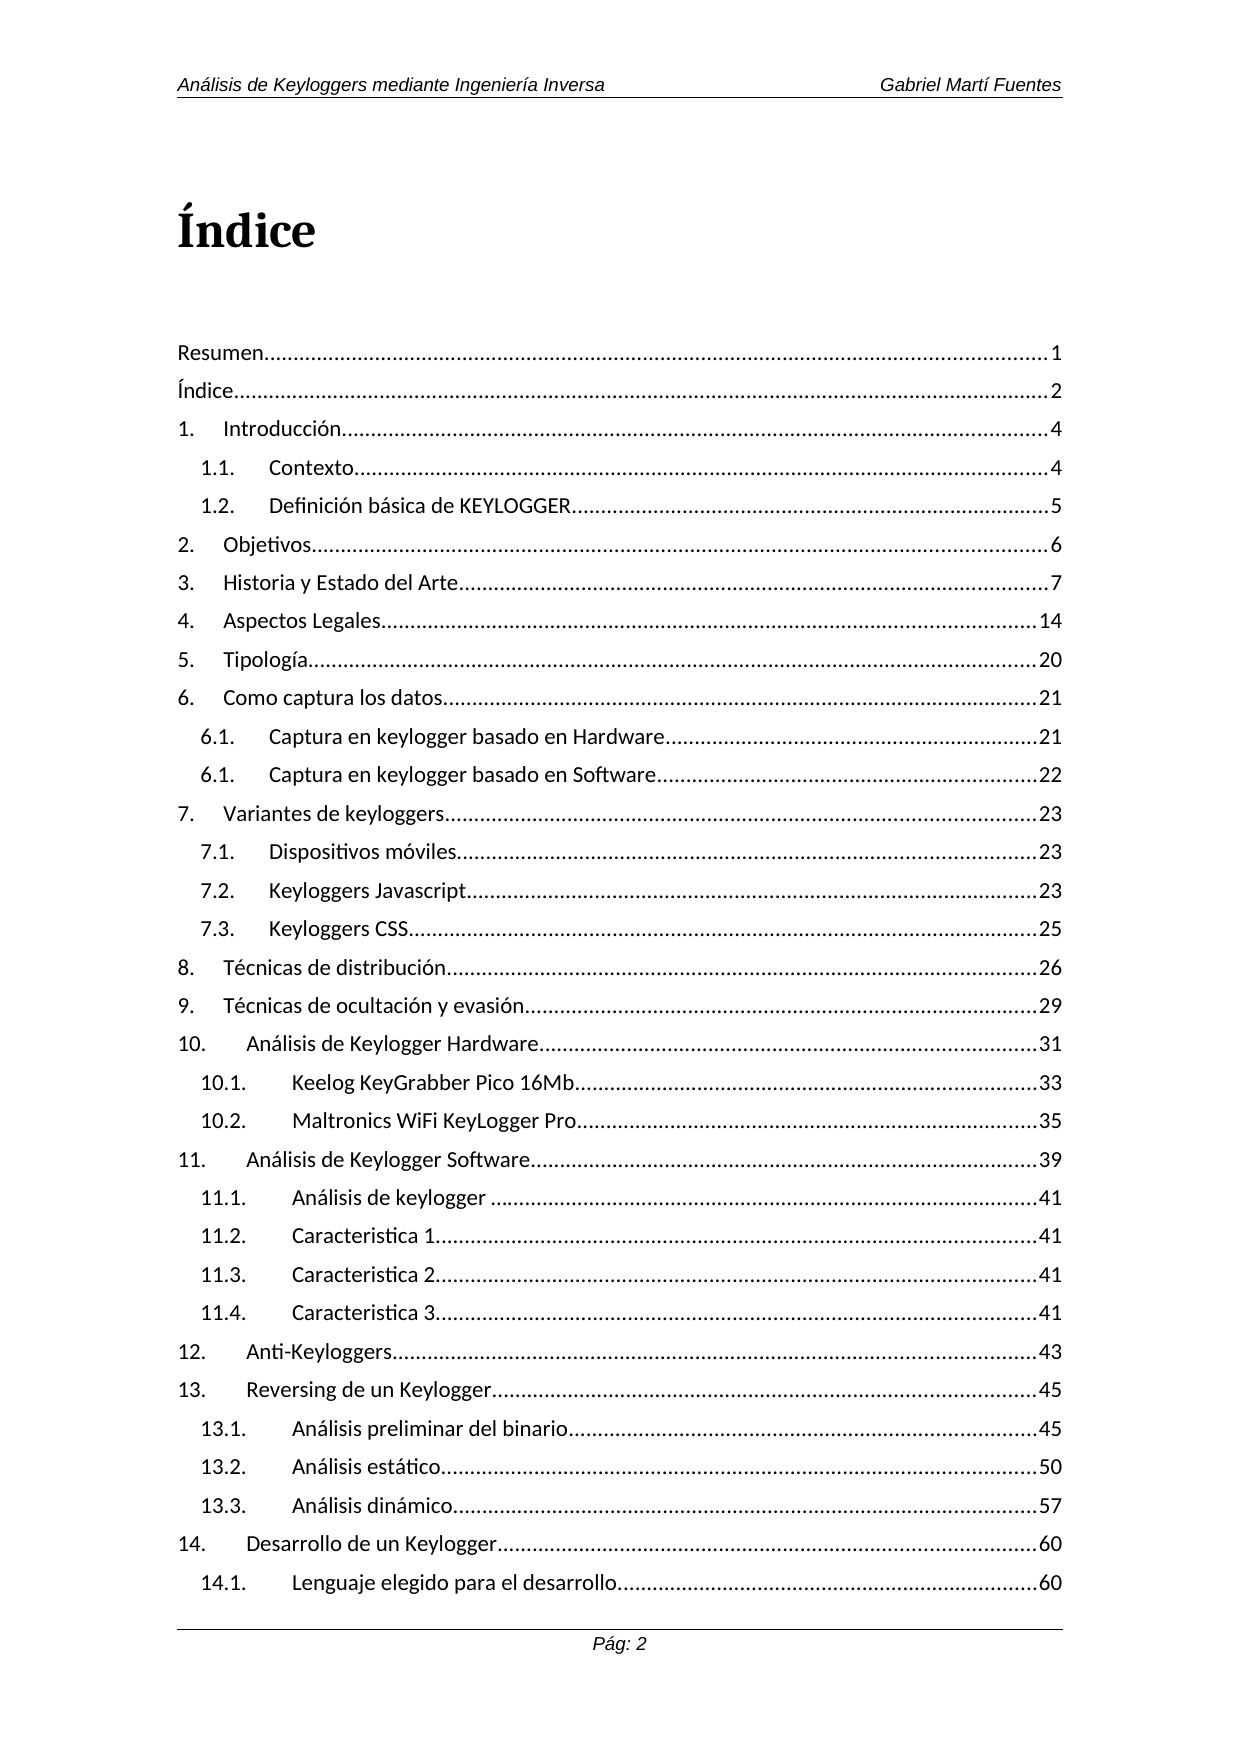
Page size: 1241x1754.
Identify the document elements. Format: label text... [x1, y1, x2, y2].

text 6. Como captura los datos 21 [177, 683, 1063, 712]
text 1.2. Definición básica de KEYLOGGER 5 [200, 491, 1063, 519]
text 7.1. Dispositivos móviles 23 [200, 837, 1063, 865]
text Índice 2 [177, 376, 1063, 404]
text 13.1. Análisis preliminar del binario 45 [200, 1414, 1063, 1442]
text 14.1. Lenguaje elegido para el desarrollo. 60 [200, 1568, 1063, 1596]
text 14. Desarrollo de un Keylogger 60 [177, 1529, 1063, 1557]
text 13. Reversing de un Keylogger 45 [177, 1375, 1063, 1403]
text 2. Objetivos 6 [177, 530, 1063, 558]
text 11. Análisis de Keylogger Software 39 [177, 1145, 1063, 1173]
text 7.3. Keyloggers CSS 25 [200, 914, 1063, 942]
text 9. Técnicas de ocultación y evasión 29 [177, 991, 1063, 1019]
text 13.3. Análisis dinámico 57 [200, 1491, 1063, 1519]
text 8. Técnicas de distribución 26 [177, 953, 1063, 981]
text 13.2. Análisis estático 50 [200, 1452, 1063, 1480]
text 11.1. Análisis de keylogger …. 41 [200, 1183, 1063, 1211]
text Índice [177, 203, 1063, 260]
text 7.2. Keyloggers Javascript 23 [200, 876, 1063, 904]
text 1. Introducción 4 [177, 414, 1063, 442]
text 3. Historia y Estado del Arte 7 [177, 568, 1063, 596]
text 10.2. Maltronics WiFi KeyLogger Pro 35 [200, 1106, 1063, 1134]
text 10.1. Keelog KeyGrabber Pico 16Mb 33 [200, 1068, 1063, 1096]
text 5. Tipología 20 [177, 645, 1063, 673]
text 10. Análisis de Keylogger Hardware 31 [177, 1029, 1063, 1057]
text 4. Aspectos Legales 14 [177, 607, 1063, 635]
text 6.1. Captura en keylogger basado en Hardware 21 [200, 722, 1063, 750]
text 1.1. Contexto 4 [200, 453, 1063, 481]
text 11.3. Caracteristica 2 41 [200, 1260, 1063, 1288]
text 7. Variantes de keyloggers 23 [177, 799, 1063, 827]
text Resumen 1 [177, 338, 1063, 366]
text 11.2. Caracteristica 1 41 [200, 1222, 1063, 1250]
text 12. Anti-Keyloggers 43 [177, 1337, 1063, 1365]
text 11.4. Caracteristica 3 41 [200, 1298, 1063, 1327]
text 6.1. Captura en keylogger basado en Software 22 [200, 760, 1063, 788]
